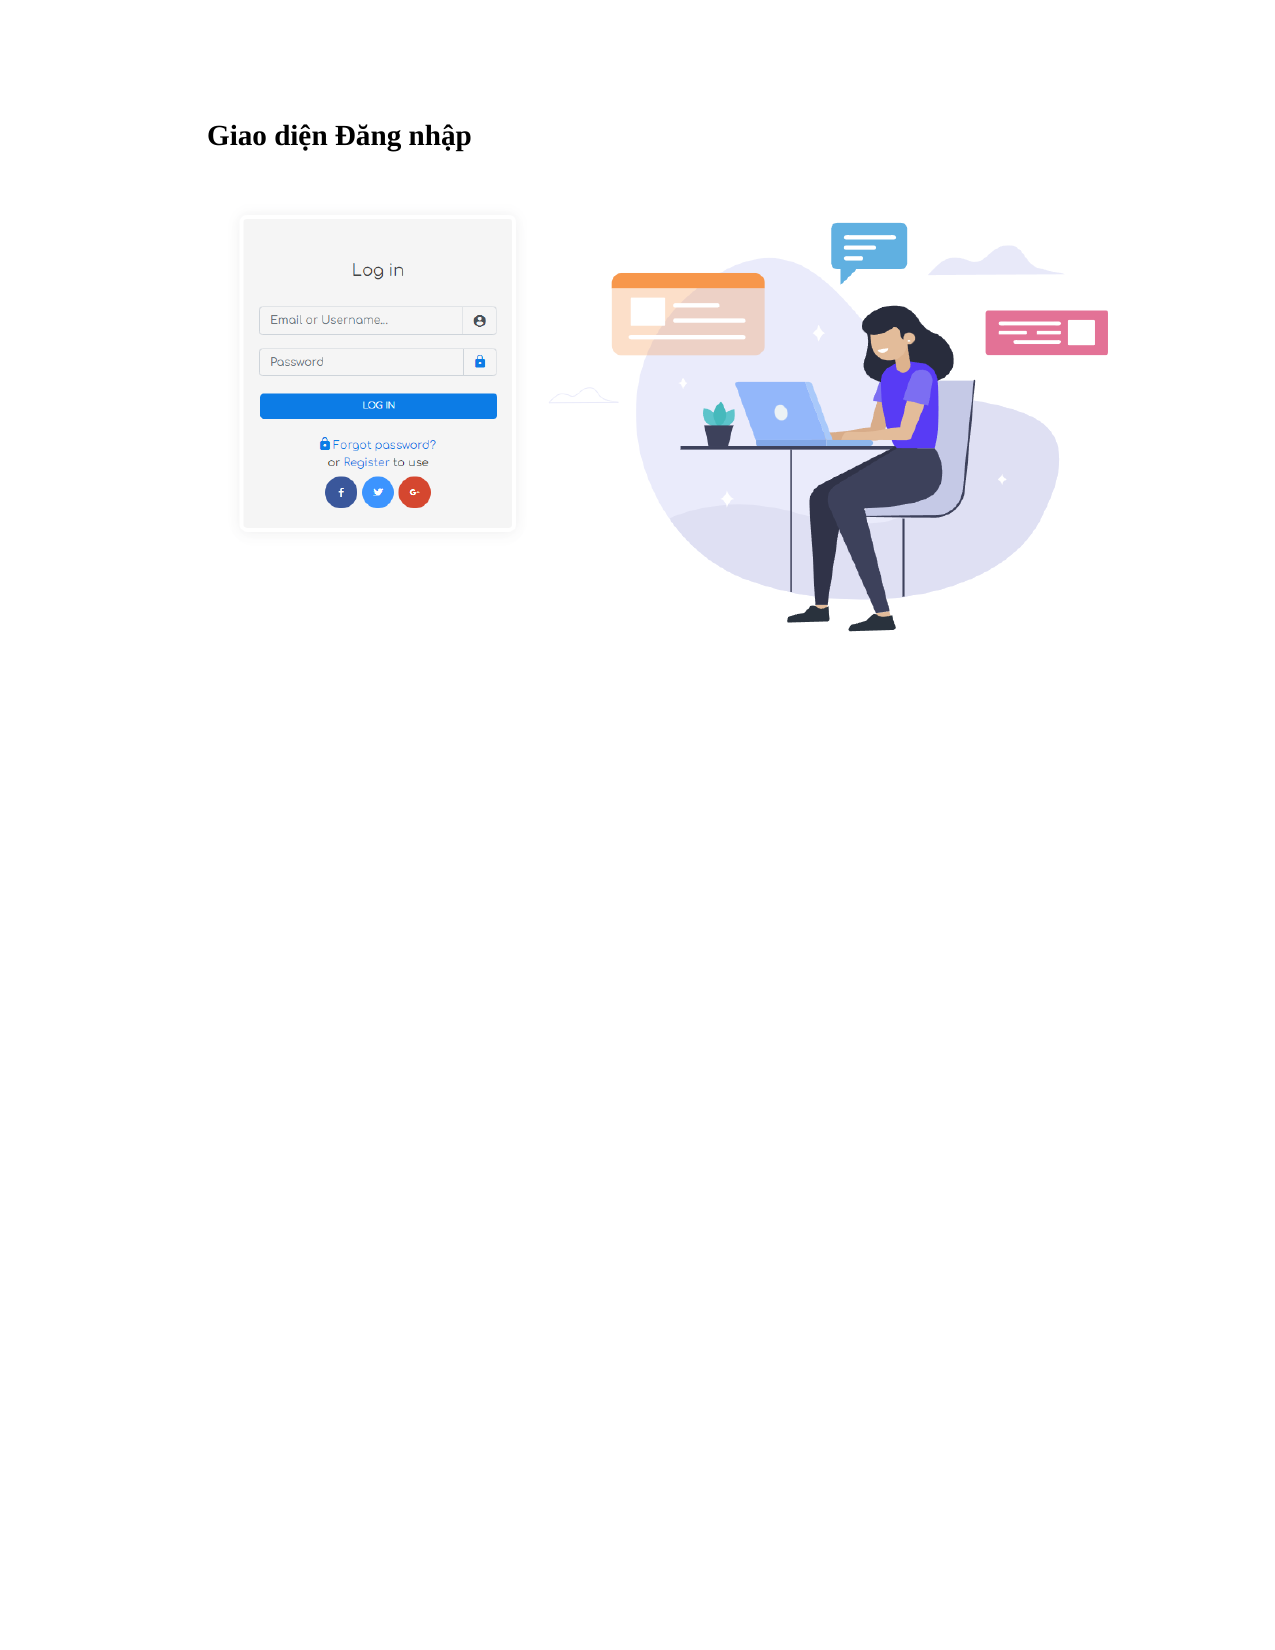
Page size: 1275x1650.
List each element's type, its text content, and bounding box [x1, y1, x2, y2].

subtitle Giao diện Đăng nhập [207, 118, 1157, 152]
picture [206, 174, 1157, 670]
